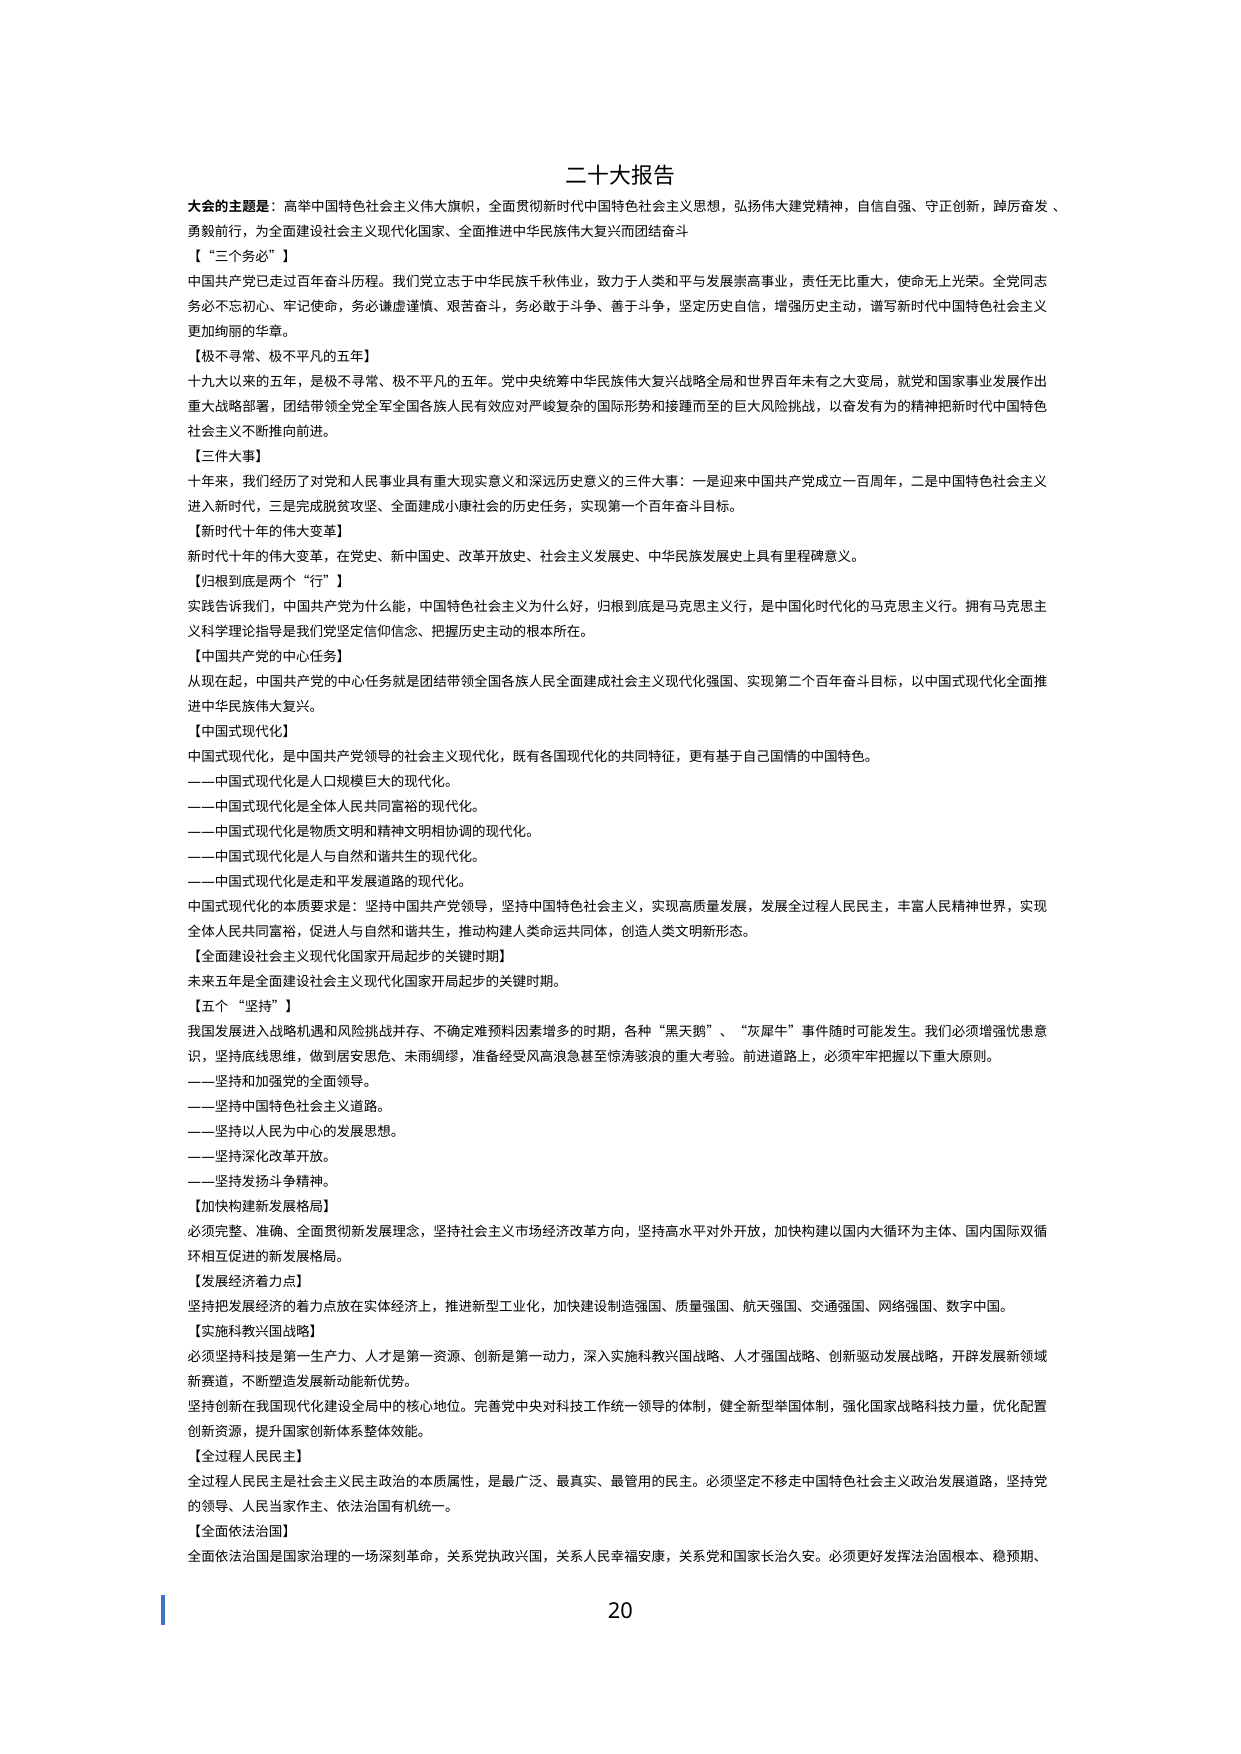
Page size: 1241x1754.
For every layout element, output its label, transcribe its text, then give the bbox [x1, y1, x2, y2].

text 【中国式现代化】 [187, 715, 1053, 740]
text 必须坚持科技是第一生产力、人才是第一资源、创新是第一动力，深入实施科教兴国战略、人才强国战略、创新驱动发展战略，开辟发展新领域新赛道，不断塑造发展新动能新优势。 [187, 1340, 1053, 1390]
text 十九大以来的五年，是极不寻常、极不平凡的五年。党中央统筹中华民族伟大复兴战略全局和世界百年未有之大变局，就党和国家事业发展作出重大战略部署，团结带领全党全军全国各族人民有效应对严峻复杂的国际形势和接踵而至的巨大风险挑战，以奋发有为的精神把新时代中国特色社会主义不断推向前进。 [187, 365, 1053, 440]
text 必须完整、准确、全面贯彻新发展理念，坚持社会主义市场经济改革方向，坚持高水平对外开放，加快构建以国内大循环为主体、国内国际双循环相互促进的新发展格局。 [187, 1215, 1053, 1265]
text 大会的主题是：高举中国特色社会主义伟大旗帜，全面贯彻新时代中国特色社会主义思想，弘扬伟大建党精神，自信自强、守正创新，踔厉奋发、勇毅前行，为全面建设社会主义现代化国家、全面推进中华民族伟大复兴而团结奋斗 [187, 190, 1053, 240]
text ——坚持以人民为中心的发展思想。 [187, 1115, 1053, 1140]
text 全过程人民民主是社会主义民主政治的本质属性，是最广泛、最真实、最管用的民主。必须坚定不移走中国特色社会主义政治发展道路，坚持党的领导、人民当家作主、依法治国有机统一。 [187, 1465, 1053, 1515]
text 【全面依法治国】 [187, 1515, 1053, 1540]
text 【全面建设社会主义现代化国家开局起步的关键时期】 [187, 940, 1053, 965]
text 二十大报告 [187, 158, 1053, 190]
text 坚持把发展经济的着力点放在实体经济上，推进新型工业化，加快建设制造强国、质量强国、航天强国、交通强国、网络强国、数字中国。 [187, 1290, 1053, 1315]
text 十年来，我们经历了对党和人民事业具有重大现实意义和深远历史意义的三件大事：一是迎来中国共产党成立一百周年，二是中国特色社会主义进入新时代，三是完成脱贫攻坚、全面建成小康社会的历史任务，实现第一个百年奋斗目标。 [187, 465, 1053, 515]
text 中国式现代化，是中国共产党领导的社会主义现代化，既有各国现代化的共同特征，更有基于自己国情的中国特色。 [187, 740, 1053, 765]
text ——坚持深化改革开放。 [187, 1140, 1053, 1165]
text 未来五年是全面建设社会主义现代化国家开局起步的关键时期。 [187, 965, 1053, 990]
text 从现在起，中国共产党的中心任务就是团结带领全国各族人民全面建成社会主义现代化强国、实现第二个百年奋斗目标，以中国式现代化全面推进中华民族伟大复兴。 [187, 665, 1053, 715]
text 【新时代十年的伟大变革】 [187, 515, 1053, 540]
text 新时代十年的伟大变革，在党史、新中国史、改革开放史、社会主义发展史、中华民族发展史上具有里程碑意义。 [187, 540, 1053, 565]
text 中国式现代化的本质要求是：坚持中国共产党领导，坚持中国特色社会主义，实现高质量发展，发展全过程人民民主，丰富人民精神世界，实现全体人民共同富裕，促进人与自然和谐共生，推动构建人类命运共同体，创造人类文明新形态。 [187, 890, 1053, 940]
text 中国共产党已走过百年奋斗历程。我们党立志于中华民族千秋伟业，致力于人类和平与发展崇高事业，责任无比重大，使命无上光荣。全党同志务必不忘初心、牢记使命，务必谦虚谨慎、艰苦奋斗，务必敢于斗争、善于斗争，坚定历史自信，增强历史主动，谱写新时代中国特色社会主义更加绚丽的华章。 [187, 265, 1053, 340]
text 【三件大事】 [187, 440, 1053, 465]
text 【实施科教兴国战略】 [187, 1315, 1053, 1340]
text 【加快构建新发展格局】 [187, 1190, 1053, 1215]
text ——中国式现代化是走和平发展道路的现代化。 [187, 865, 1053, 890]
text 【全过程人民民主】 [187, 1440, 1053, 1465]
text ——坚持发扬斗争精神。 [187, 1165, 1053, 1190]
text ——中国式现代化是人口规模巨大的现代化。 [187, 765, 1053, 790]
text 【极不寻常、极不平凡的五年】 [187, 340, 1053, 365]
text 【中国共产党的中心任务】 [187, 640, 1053, 665]
text 【归根到底是两个“行”】 [187, 565, 1053, 590]
text ——中国式现代化是人与自然和谐共生的现代化。 [187, 840, 1053, 865]
text ——坚持中国特色社会主义道路。 [187, 1090, 1053, 1115]
text ——中国式现代化是物质文明和精神文明相协调的现代化。 [187, 815, 1053, 840]
text 【“三个务必”】 [187, 240, 1053, 265]
text ——中国式现代化是全体人民共同富裕的现代化。 [187, 790, 1053, 815]
text ——坚持和加强党的全面领导。 [187, 1065, 1053, 1090]
text 【五个 “坚持”】 [187, 990, 1053, 1015]
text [187, 1540, 1053, 1565]
text 我国发展进入战略机遇和风险挑战并存、不确定难预料因素增多的时期，各种“黑天鹅”、“灰犀牛”事件随时可能发生。我们必须增强忧患意识，坚持底线思维，做到居安思危、未雨绸缪，准备经受风高浪急甚至惊涛骇浪的重大考验。前进道路上，必须牢牢把握以下重大原则。 [187, 1015, 1053, 1065]
text 【发展经济着力点】 [187, 1265, 1053, 1290]
text 实践告诉我们，中国共产党为什么能，中国特色社会主义为什么好，归根到底是马克思主义行，是中国化时代化的马克思主义行。拥有马克思主义科学理论指导是我们党坚定信仰信念、把握历史主动的根本所在。 [187, 590, 1053, 640]
text 坚持创新在我国现代化建设全局中的核心地位。完善党中央对科技工作统一领导的体制，健全新型举国体制，强化国家战略科技力量，优化配置创新资源，提升国家创新体系整体效能。 [187, 1390, 1053, 1440]
